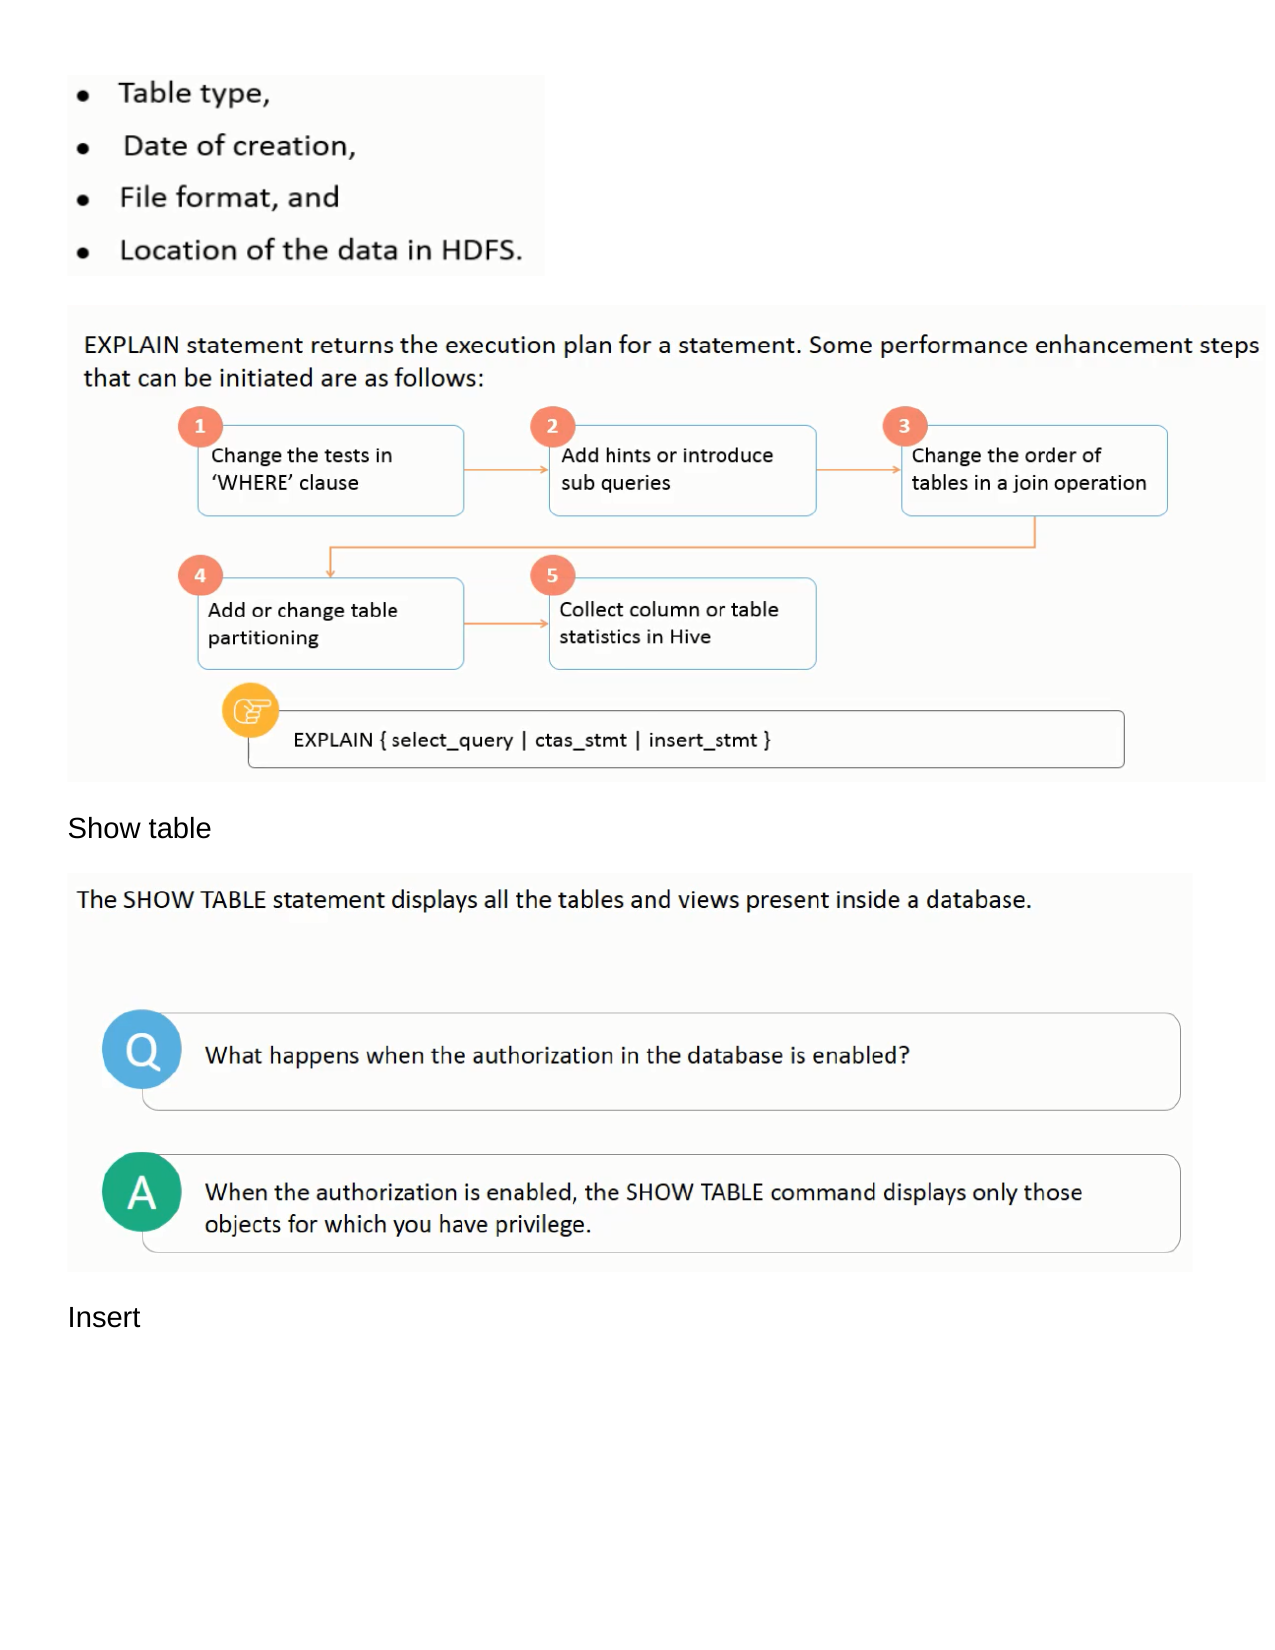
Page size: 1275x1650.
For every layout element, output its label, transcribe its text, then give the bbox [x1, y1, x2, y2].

picture [67, 75, 545, 276]
picture [67, 305, 1266, 782]
picture [67, 873, 1193, 1272]
text Insert [67, 1300, 1200, 1334]
text Show table [67, 811, 1200, 844]
